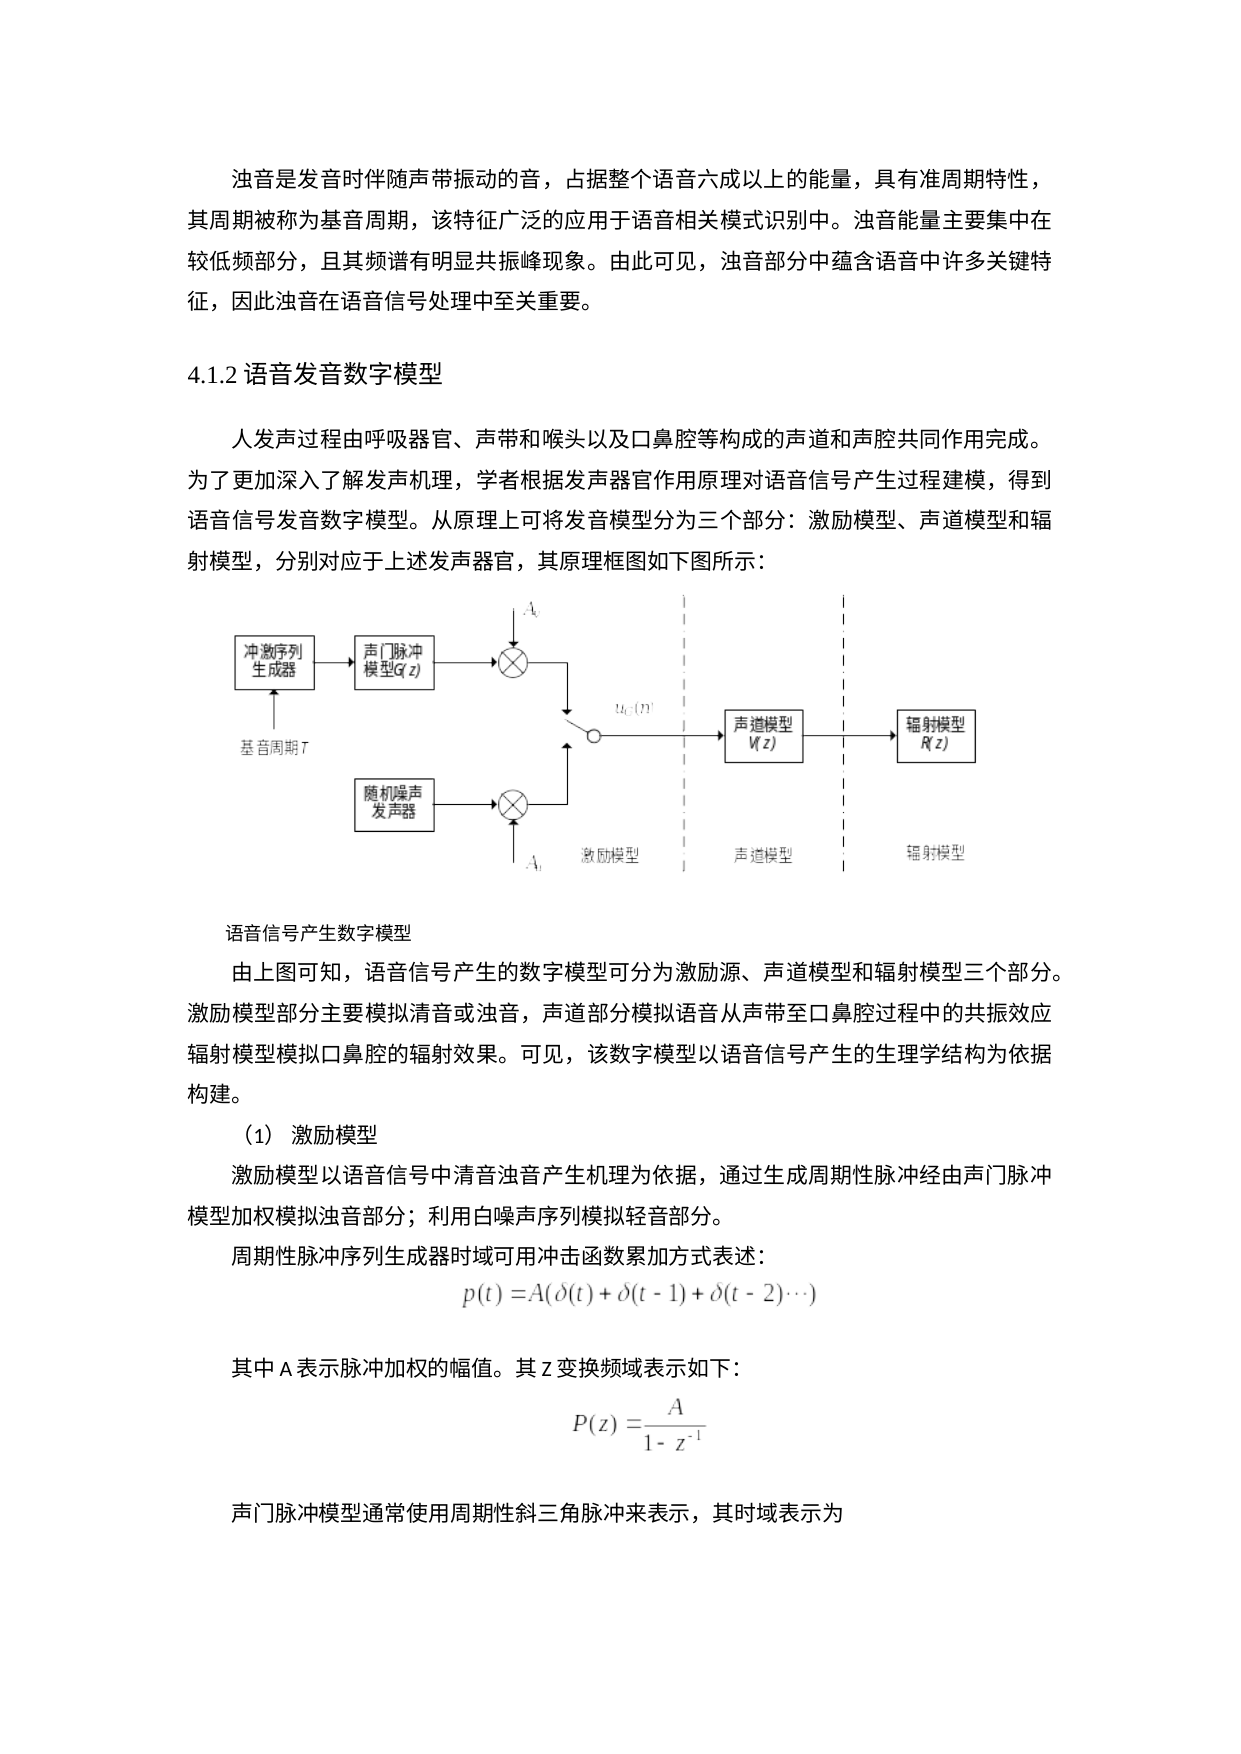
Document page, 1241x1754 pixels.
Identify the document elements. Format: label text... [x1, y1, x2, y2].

text 由上图可知，语音信号产生的数字模型可分为激励源、声道模型和辐射模型三个部分。激励模型部分主要模拟清音或浊音，声道部分模拟语音从声带至口鼻腔过程中的共振效应，辐射模型模拟口鼻腔的辐射效果。可见，该数字模型以语音信号产生的生理学结构为依据构建。 [187, 955, 1053, 1109]
text 激励模型以语音信号中清音浊音产生机理为依据，通过生成周期性脉冲经由声门脉冲模型加权模拟浊音部分；利用白噪声序列模拟轻音部分。 [187, 1158, 1053, 1231]
text 声门脉冲模型通常使用周期性斜三角脉冲来表示，其时域表示为 [187, 1495, 1053, 1528]
list 语音发音数字模型 [187, 341, 1053, 406]
text 其中A表示脉冲加权的幅值。其Z变换频域表示如下： [187, 1351, 1053, 1383]
text 语音信号产生数字模型 [187, 916, 1053, 948]
text 人发声过程由呼吸器官、声带和喉头以及口鼻腔等构成的声道和声腔共同作用完成。为了更加深入了解发声机理，学者根据发声器官作用原理对语音信号产生过程建模，得到语音信号发音数字模型。从原理上可将发音模型分为三个部分：激励模型、声道模型和辐射模型，分别对应于上述发声器官，其原理框图如下图所示： [187, 422, 1053, 576]
text 周期性脉冲序列生成器时域可用冲击函数累加方式表述： [187, 1239, 1053, 1271]
text 浊音是发音时伴随声带振动的音，占据整个语音六成以上的能量，具有准周期特性，其周期被称为基音周期，该特征广泛的应用于语音相关模式识别中。浊音能量主要集中在较低频部分，且其频谱有明显共振峰现象。由此可见，浊音部分中蕴含语音中许多关键特征，因此浊音在语音信号处理中至关重要。 [187, 162, 1053, 316]
list 激励模型 [187, 1117, 1053, 1150]
